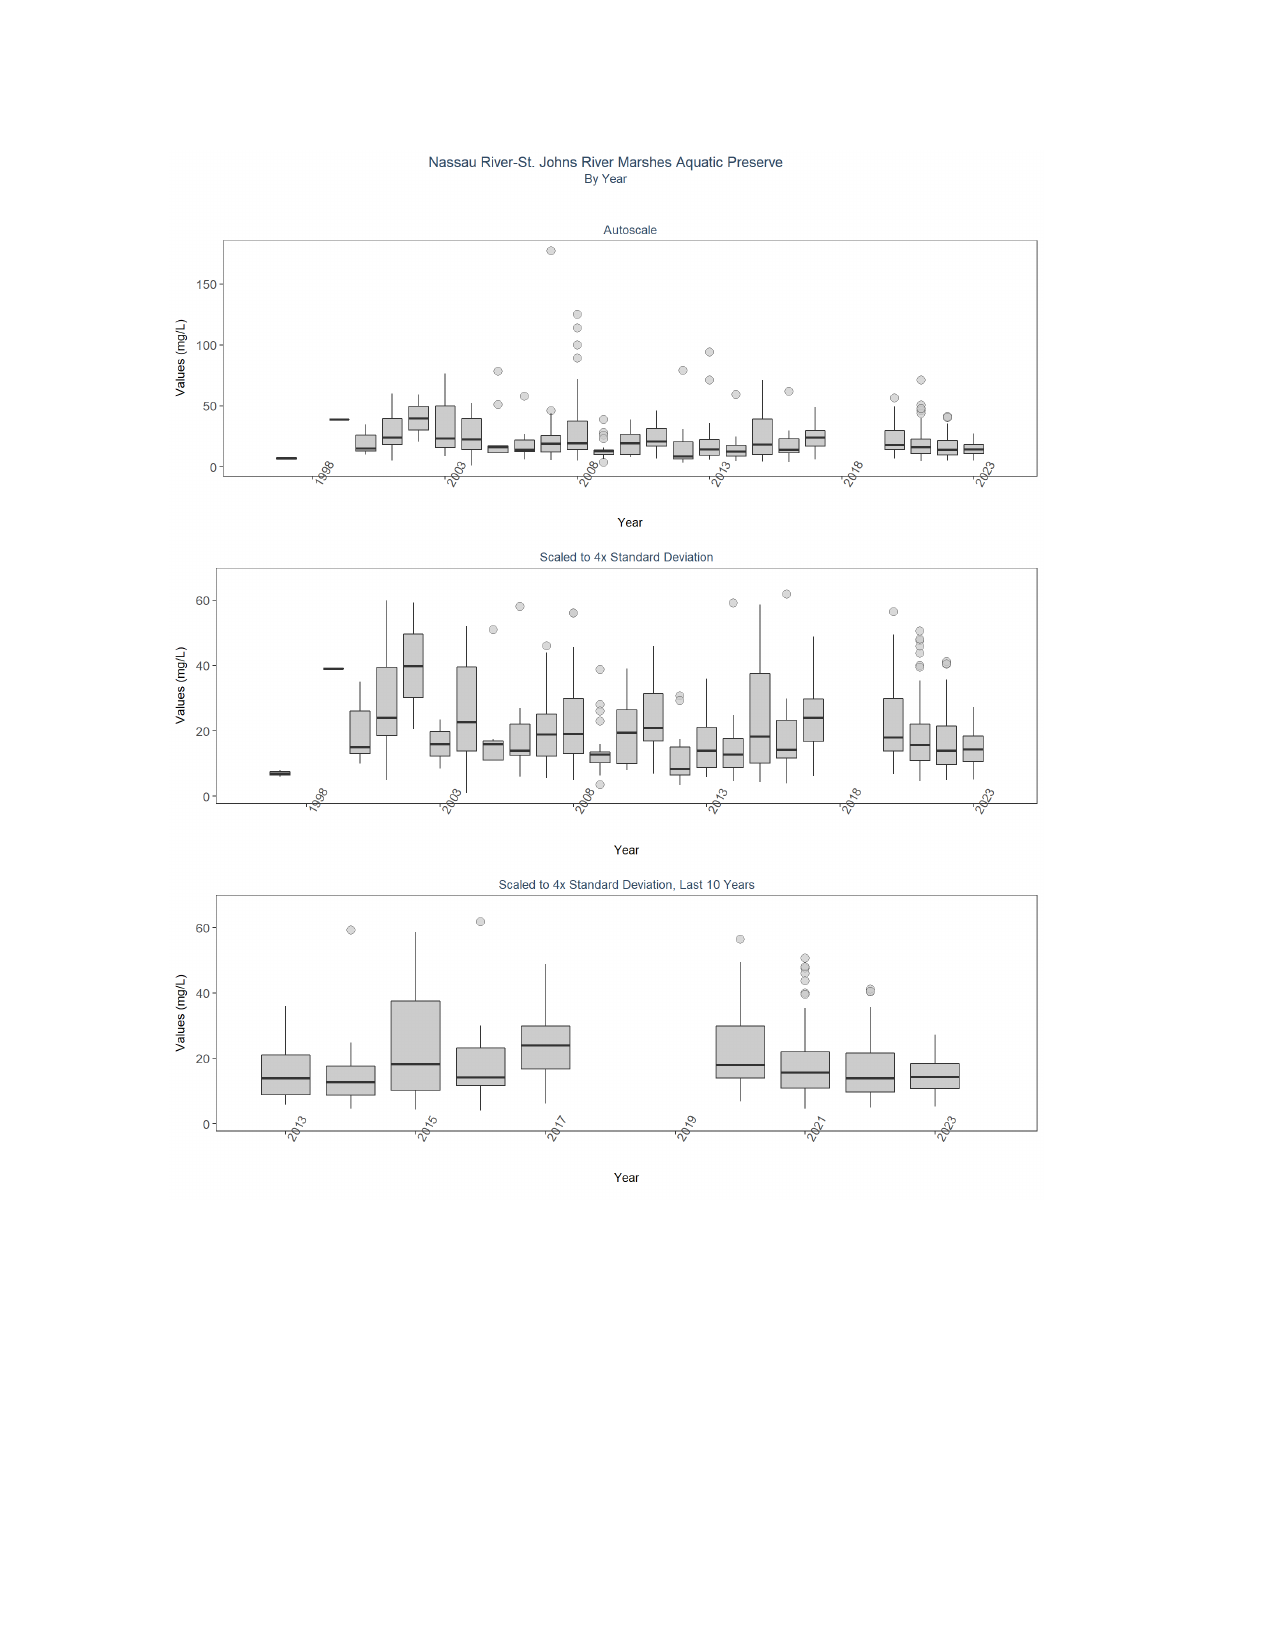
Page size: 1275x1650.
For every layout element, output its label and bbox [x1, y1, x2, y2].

picture [168, 150, 1044, 1200]
